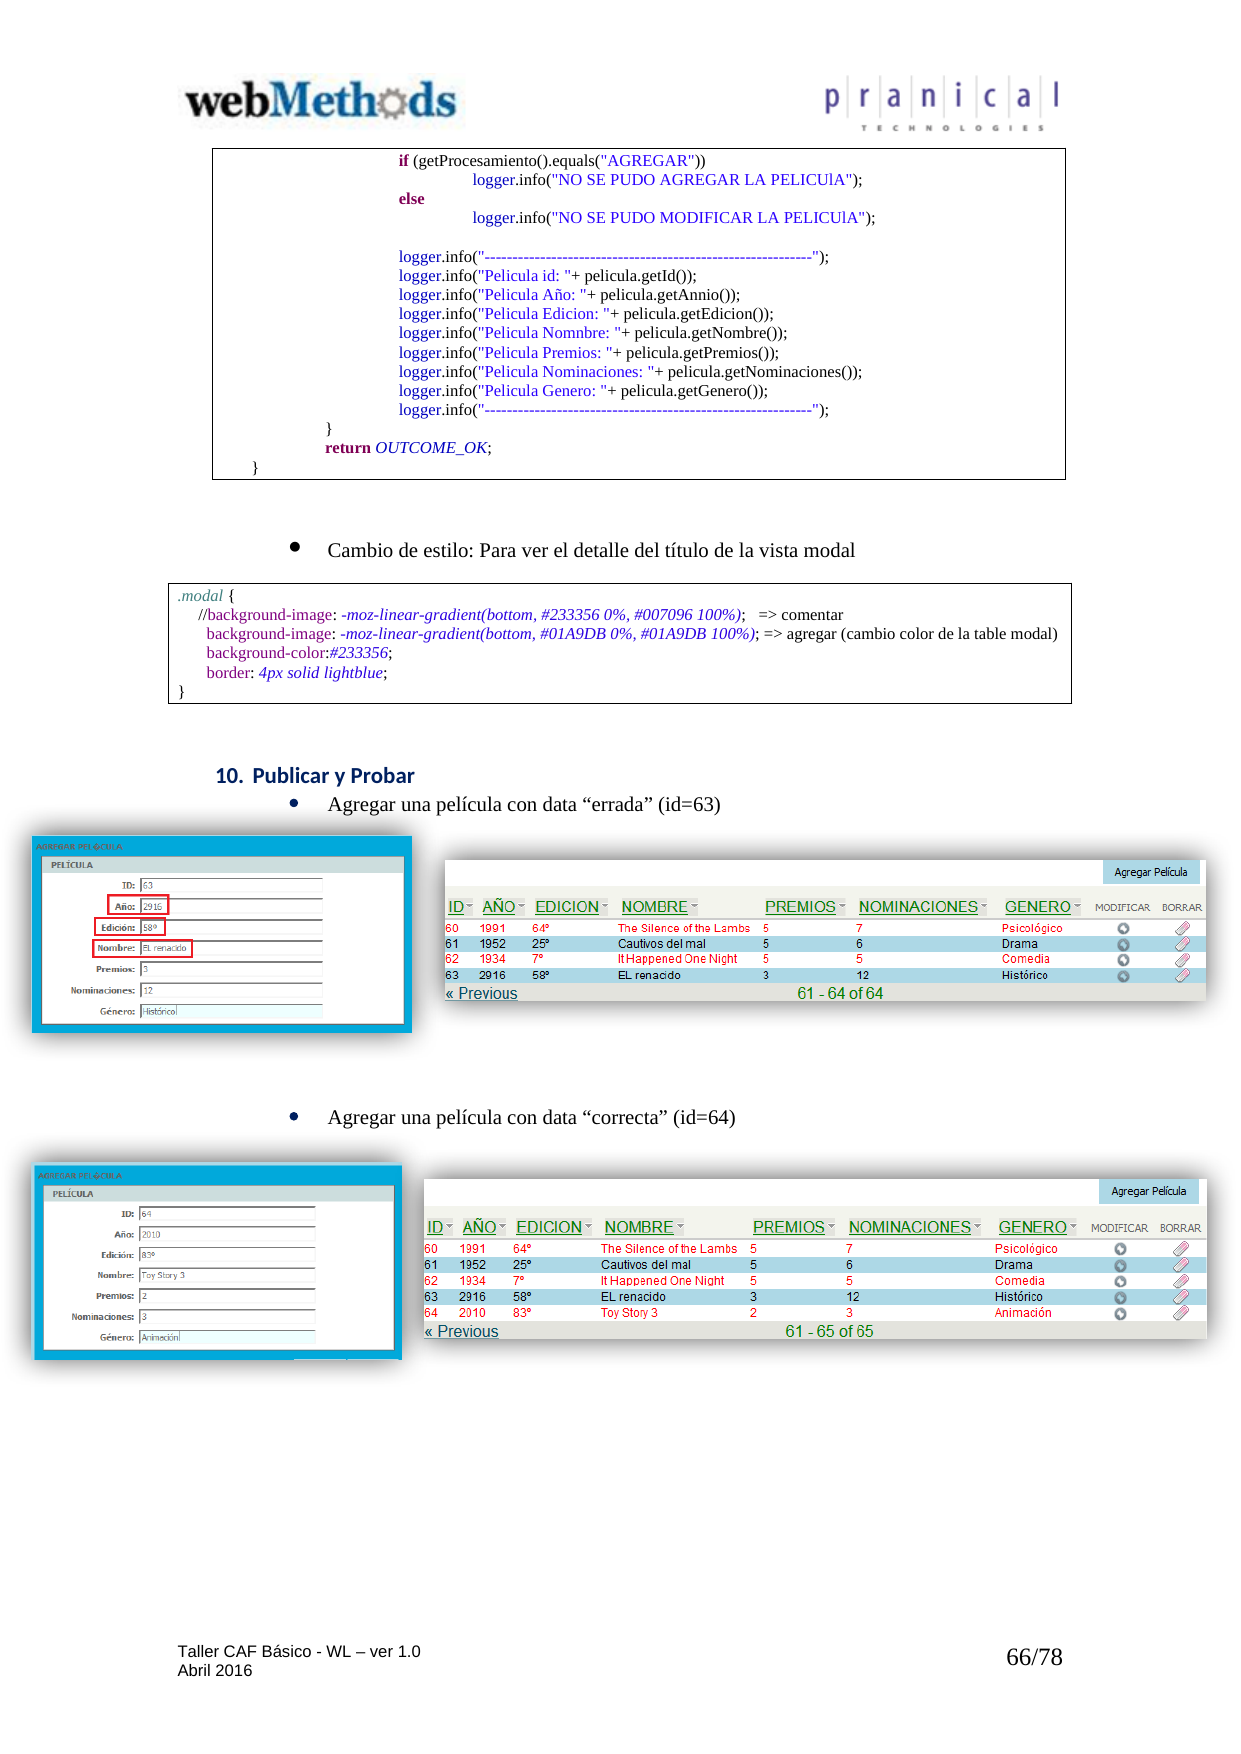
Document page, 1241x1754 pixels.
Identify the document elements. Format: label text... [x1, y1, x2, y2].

text logger.info("Pelicula Año: "+ pelicula.getAnnio()); [213, 282, 1065, 301]
list Cambio de estilo: Para ver el detalle del título de la vista modal [290, 537, 1063, 564]
text logger.info("Pelicula Nominaciones: "+ pelicula.getNominaciones()); [213, 358, 1065, 378]
text } [169, 678, 1071, 703]
text background-color:#233356; [177, 643, 1063, 662]
text logger.info("Pelicula Premios: "+ pelicula.getPremios()); [213, 339, 1065, 358]
text logger.info("NO SE PUDO MODIFICAR LA PELICUlA"); [213, 205, 1065, 227]
picture [445, 860, 1206, 1001]
picture [38, 845, 55, 849]
text logger.info("Pelicula Genero: "+ pelicula.getGenero()); [213, 378, 1065, 397]
picture [43, 1174, 53, 1178]
text logger.info("Pelicula Nomnbre: "+ pelicula.getNombre()); [213, 320, 1065, 339]
picture [44, 1186, 394, 1350]
picture [822, 73, 1063, 136]
text } [213, 416, 1065, 435]
text //background-image: -moz-linear-gradient(bottom, #233356 0%, #007096 100%); => comentar [177, 605, 1063, 624]
picture [424, 1179, 1207, 1339]
text return OUTCOME_OK; [213, 435, 1065, 454]
list Agregar una película con data “errada” (id=63) [290, 792, 1063, 816]
text logger.info("NO SE PUDO AGREGAR LA PELICUlA"); [213, 167, 1065, 186]
picture [31, 1162, 402, 1360]
text else [213, 186, 1065, 205]
text } [213, 454, 1065, 479]
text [213, 243, 1065, 263]
picture [42, 857, 404, 1024]
list Publicar y Probar [215, 761, 1063, 789]
picture [177, 73, 472, 136]
list Agregar una película con data “correcta” (id=64) [290, 1105, 1063, 1129]
text .modal { [169, 584, 1071, 605]
text if (getProcesamiento().equals("AGREGAR")) [213, 149, 1065, 167]
text border: 4px solid lightblue; [177, 662, 1063, 678]
text logger.info("-----------------------------------------------------------"); [213, 397, 1065, 416]
text logger.info("Pelicula id: "+ pelicula.getId()); [213, 263, 1065, 282]
text background-image: -moz-linear-gradient(bottom, #01A9DB 0%, #01A9DB 100%); => agregar (cambio color de la table modal) [177, 624, 1063, 643]
text logger.info("Pelicula Edicion: "+ pelicula.getEdicion()); [213, 301, 1065, 320]
